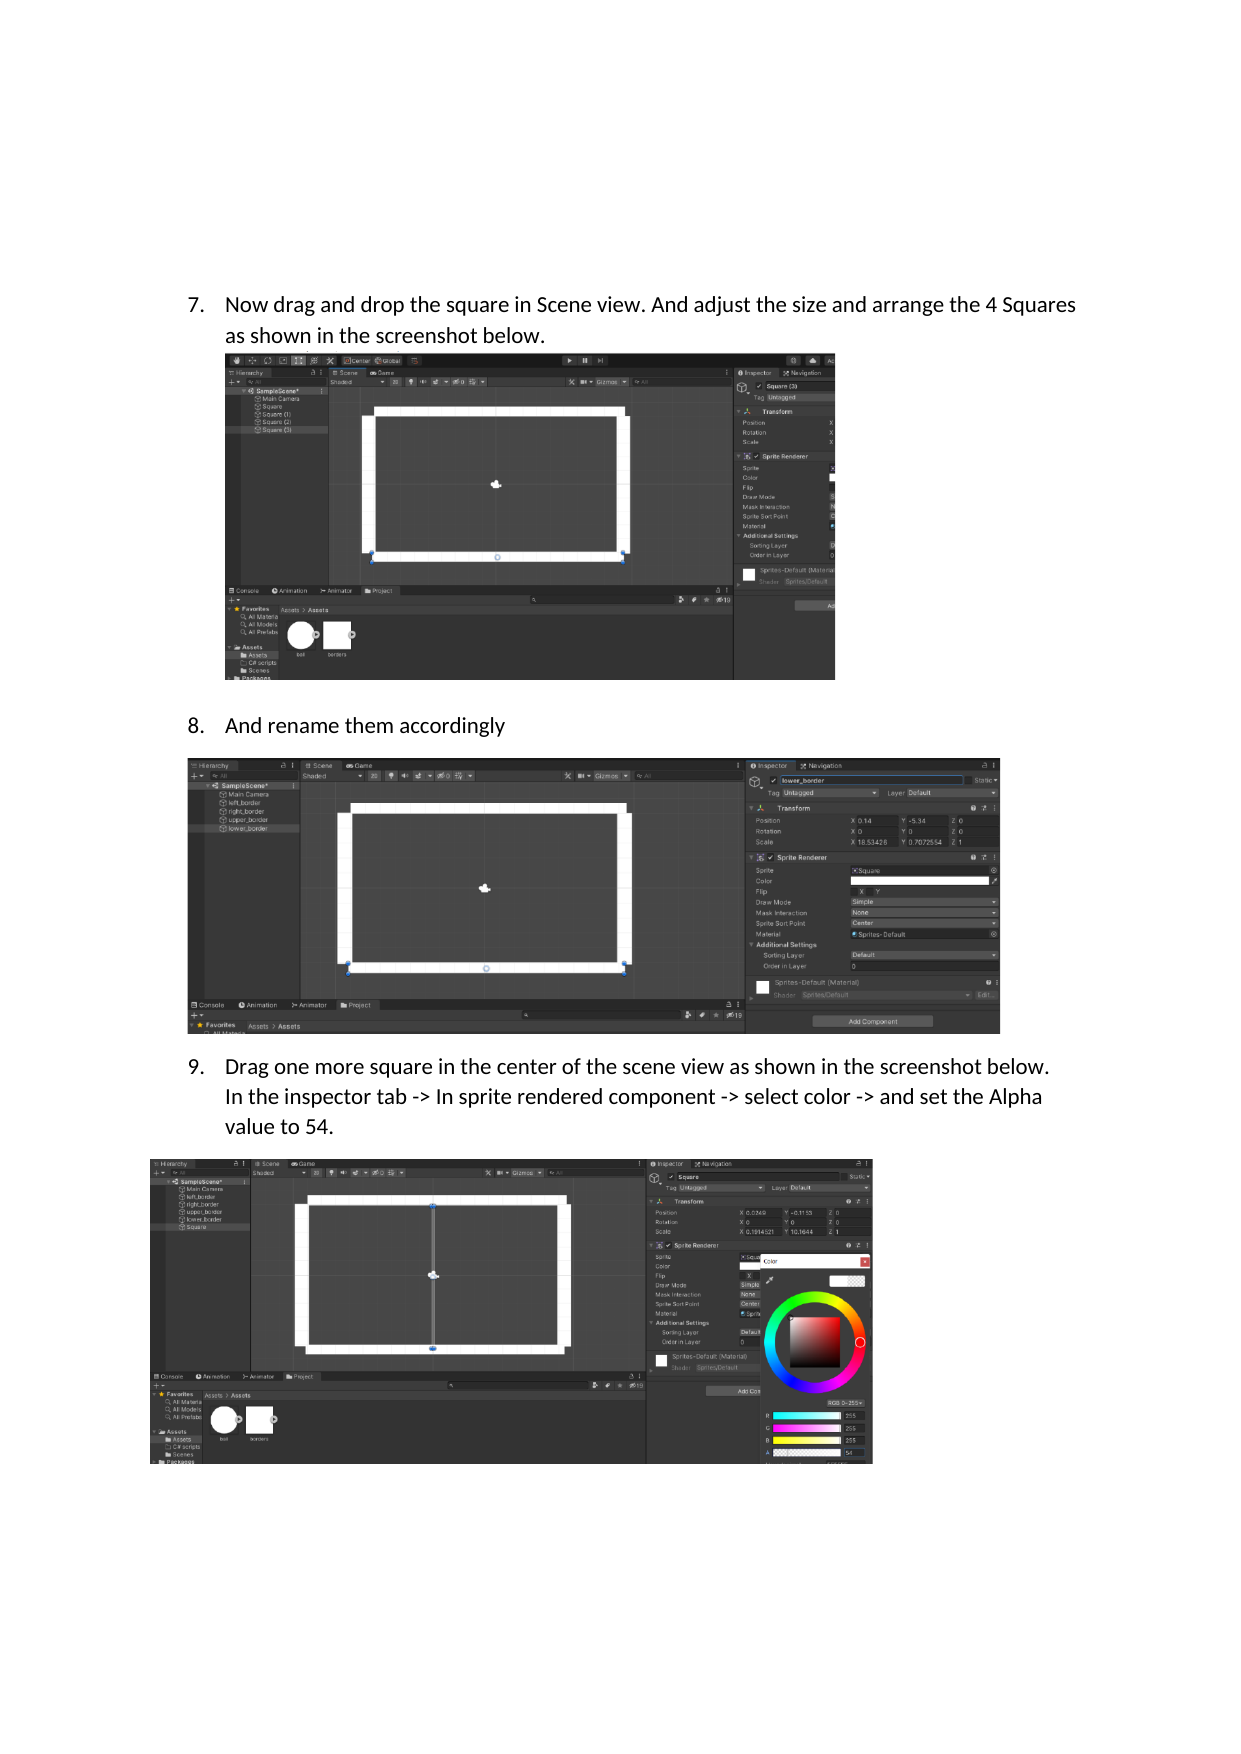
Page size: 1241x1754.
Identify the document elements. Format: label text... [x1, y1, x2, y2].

list Drag one more square in the center of the scene view as shown in the screenshot below. [187, 1052, 1090, 1080]
list Now drag and drop the square in Scene view. And adjust the size and arrange the 4 Squares as shown in the screenshot below. [187, 291, 1090, 349]
list And rename them accordingly [187, 712, 1090, 739]
picture [187, 758, 1001, 1034]
picture [225, 351, 836, 680]
list In the inspector tab -> In sprite rendered component -> select color -> and set the Alpha value to 54. [225, 1082, 1090, 1141]
picture [150, 1159, 873, 1464]
